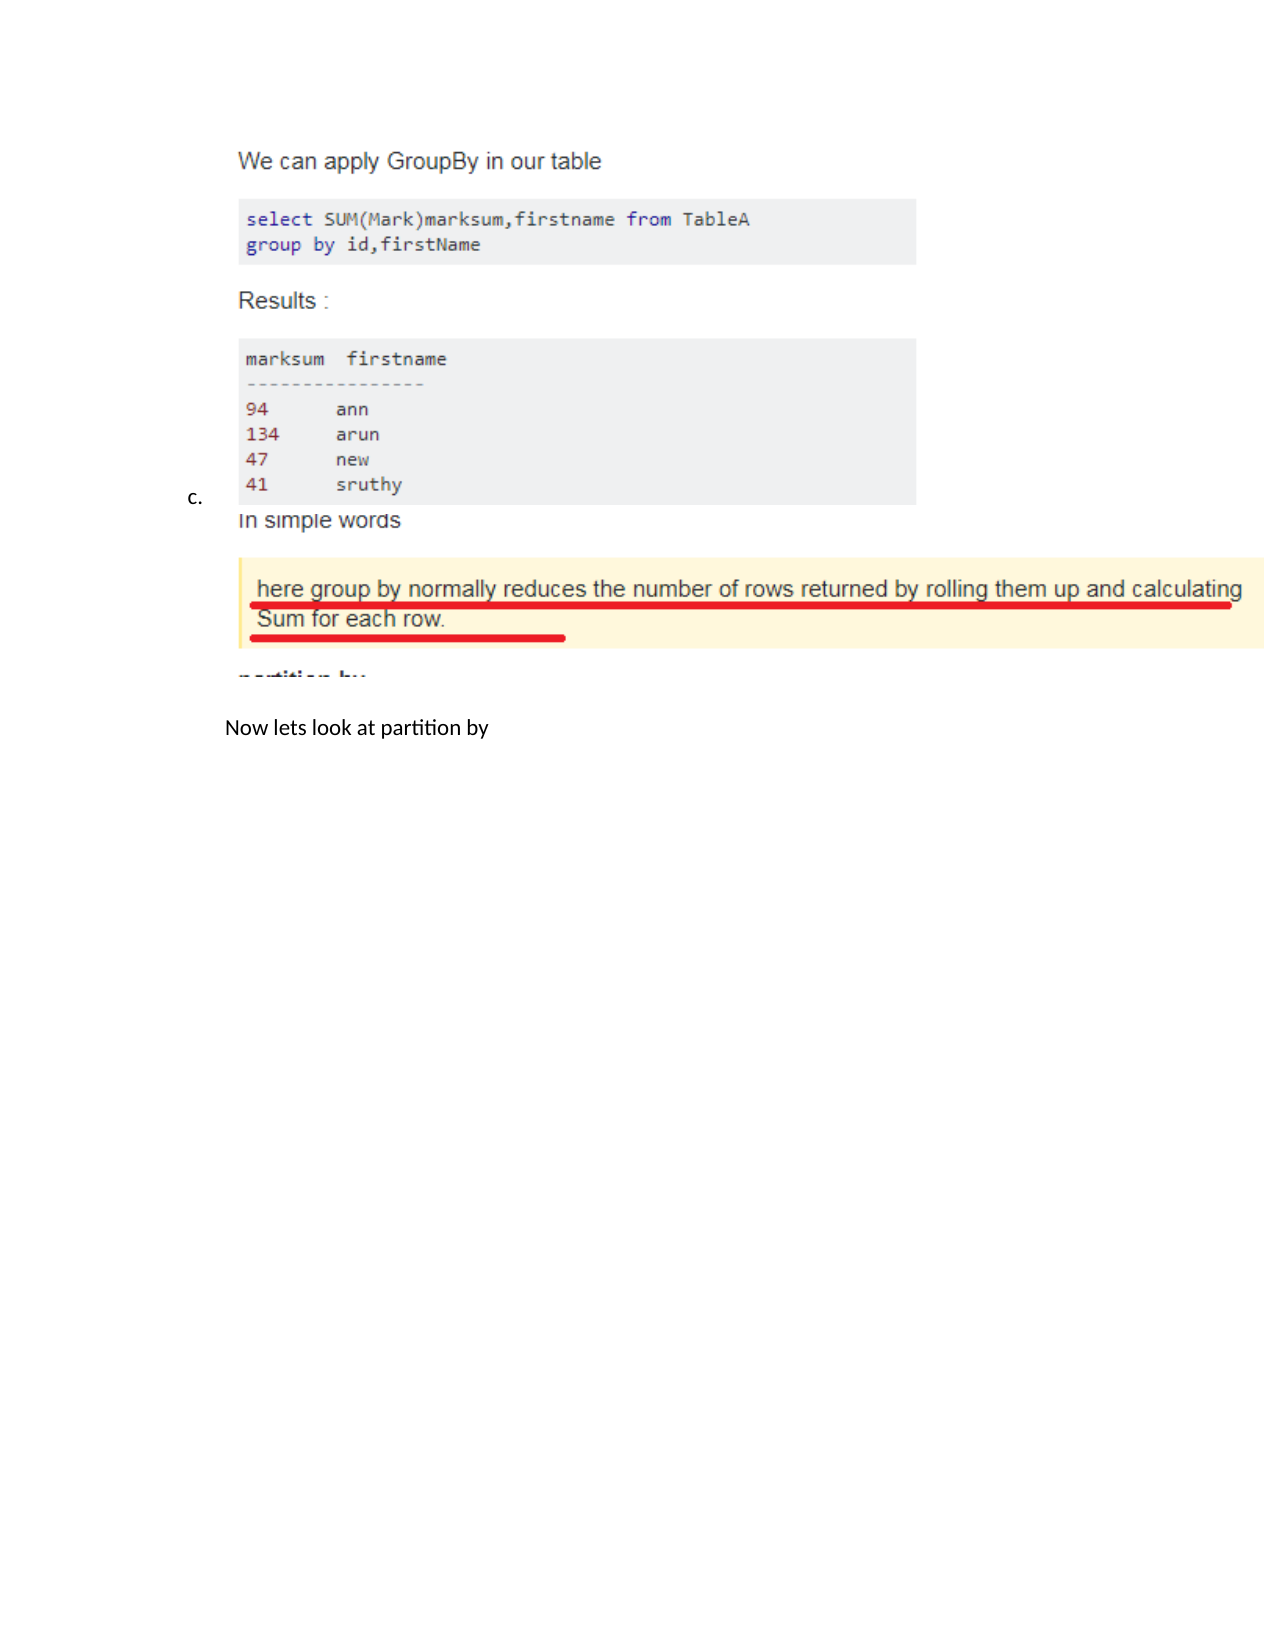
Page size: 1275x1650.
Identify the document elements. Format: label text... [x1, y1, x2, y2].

list Now lets look at partition by [225, 713, 1125, 741]
picture [225, 514, 1264, 677]
picture [225, 150, 917, 505]
